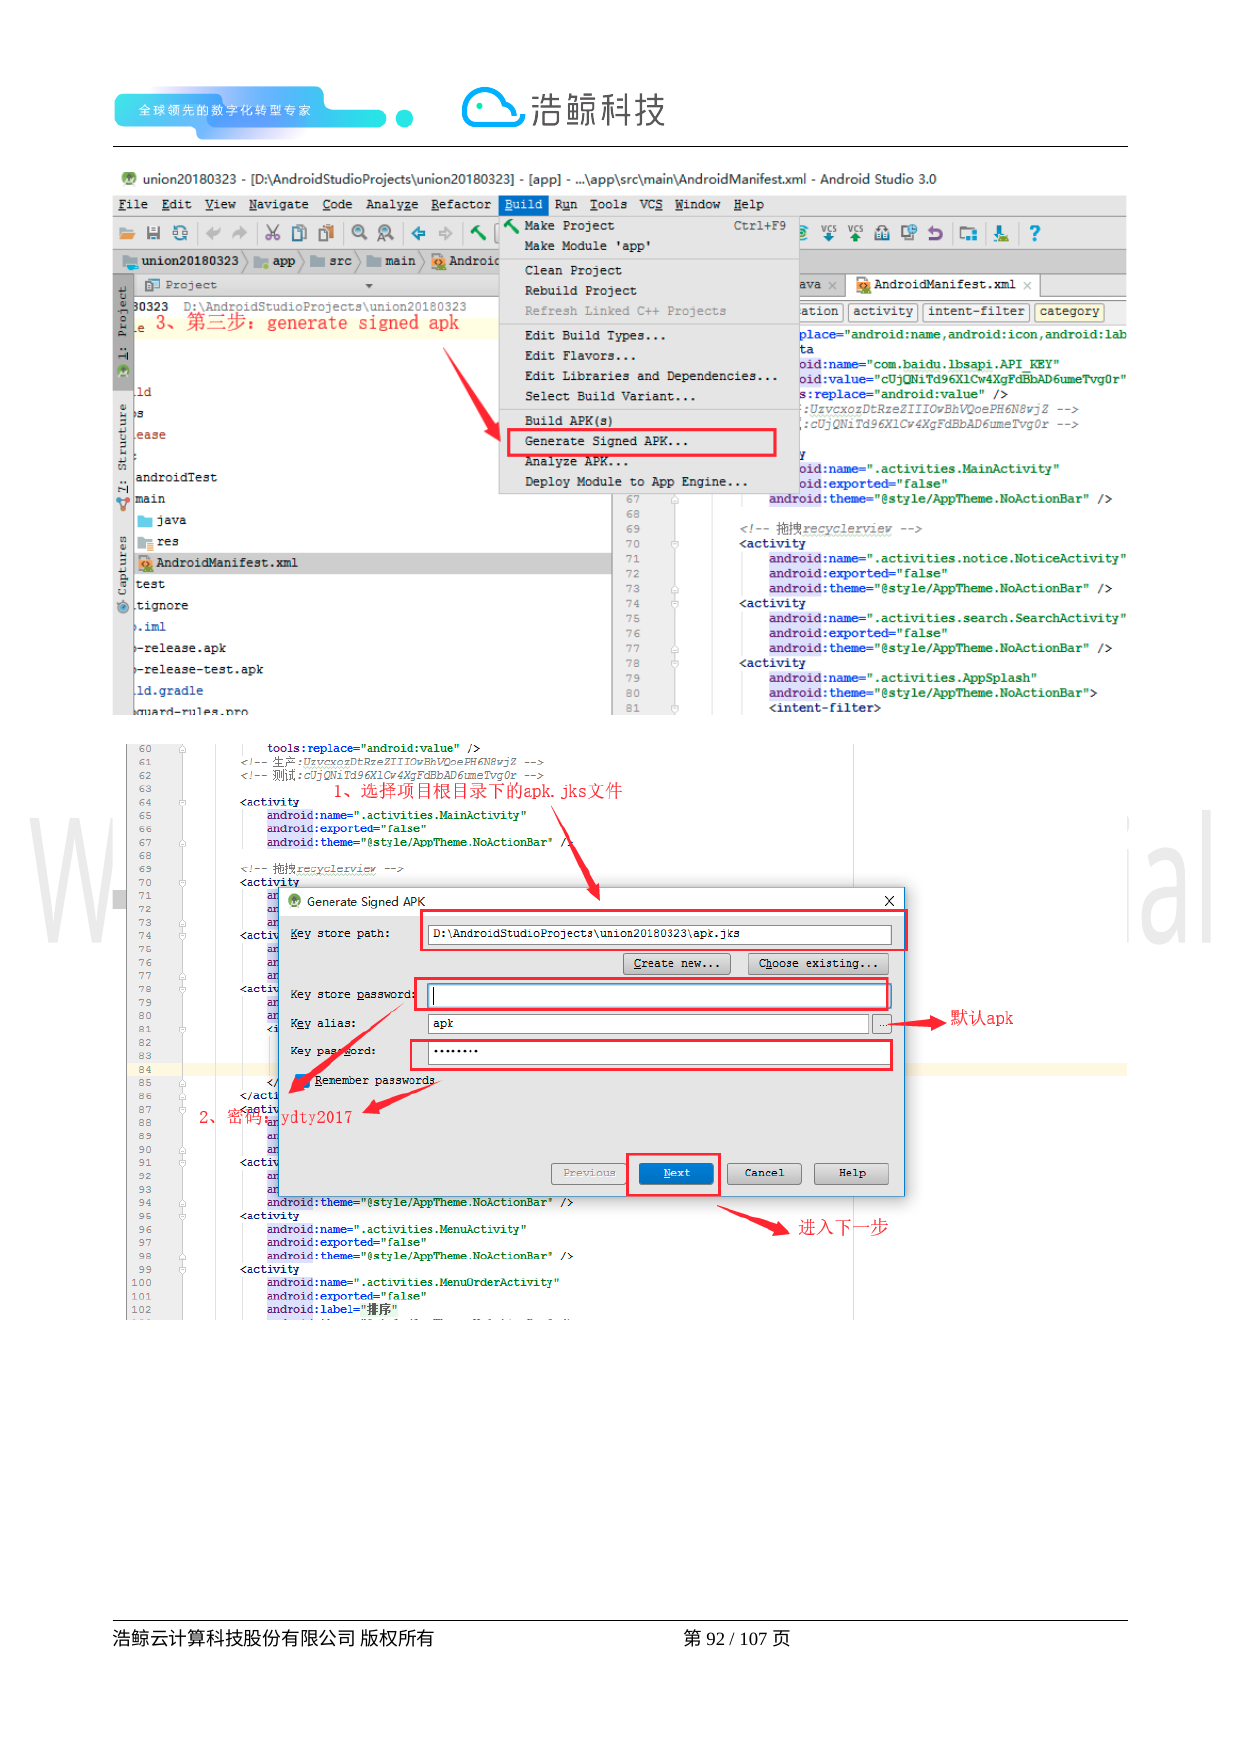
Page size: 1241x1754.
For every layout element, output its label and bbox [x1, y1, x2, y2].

picture [112, 81, 417, 144]
picture [423, 70, 668, 144]
picture [112, 172, 1127, 715]
picture [112, 744, 1127, 1320]
